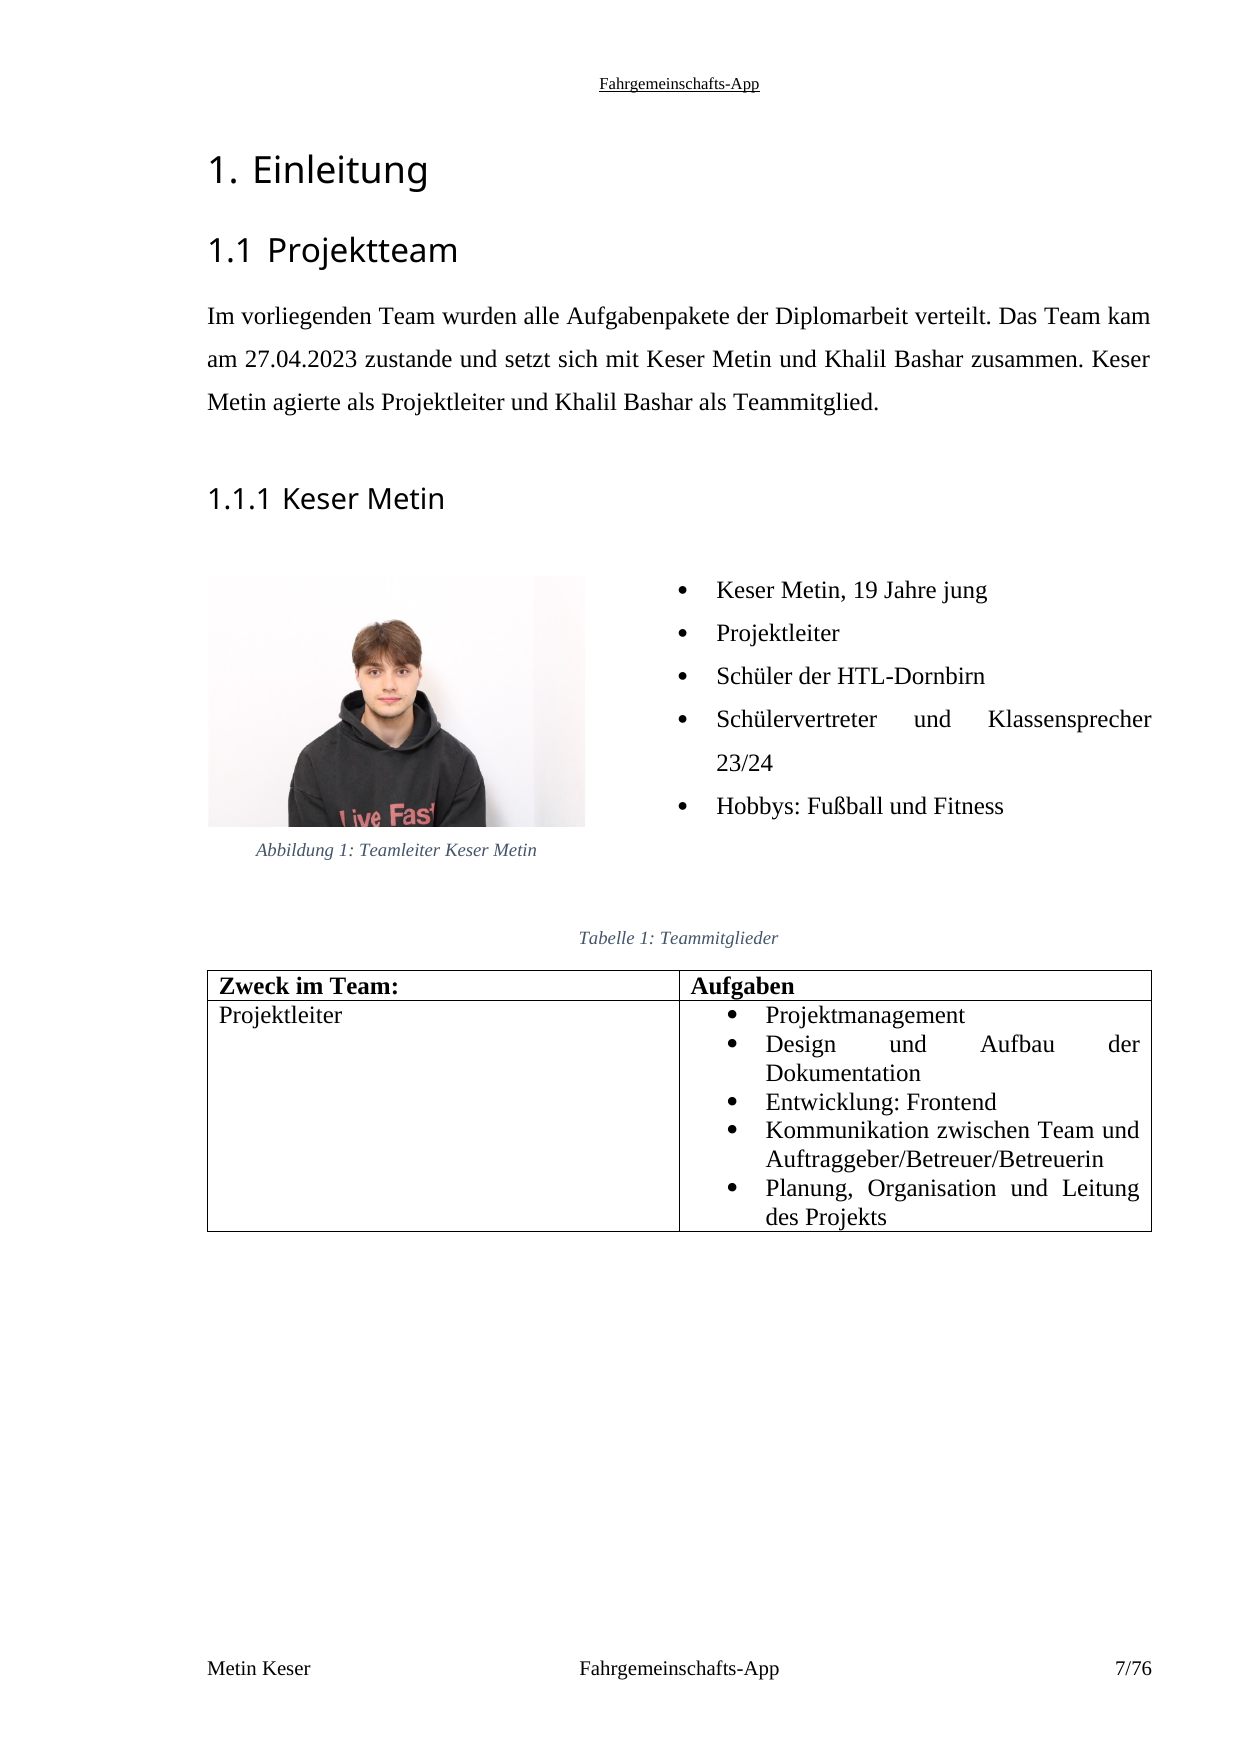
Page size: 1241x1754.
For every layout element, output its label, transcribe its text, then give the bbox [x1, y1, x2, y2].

subtitle Einleitung [207, 143, 1152, 194]
list Schülervertreter und Klassensprecher 23/24 [585, 704, 1152, 776]
text Im vorliegenden Team wurden alle Aufgabenpakete der Diplomarbeit verteilt. Das Team kam am 27.04.2023 zustande und setzt sich mit Keser Metin und Khalil Bashar zusammen. Keser Metin agierte als Projektleiter und Khalil Bashar als Teammitglied. [207, 301, 1152, 416]
subtitle Projektteam [207, 227, 1152, 272]
table_cell Projektleiter [208, 1001, 679, 1231]
list Schüler der HTL-Dornbirn [585, 661, 1152, 690]
text Tabelle 1: Teammitglieder [207, 927, 1152, 949]
list Hobbys: Fußball und Fitness [585, 791, 1152, 819]
subtitle Keser Metin [207, 478, 1152, 518]
list Projektleiter [585, 618, 1152, 647]
table_header Aufgaben [680, 971, 1151, 999]
picture [206, 576, 585, 826]
table_cell Projektmanagement Design und Aufbau der Dokumentation Entwicklung: Frontend Kommunikation zwischen Team und Auftraggeber/Betreuer/Betreuerin Planung, Organisation und Leitung des Projekts [680, 1001, 1151, 1231]
table_header Zweck im Team: [208, 971, 679, 999]
list Keser Metin, 19 Jahre jung [281, 575, 1152, 604]
